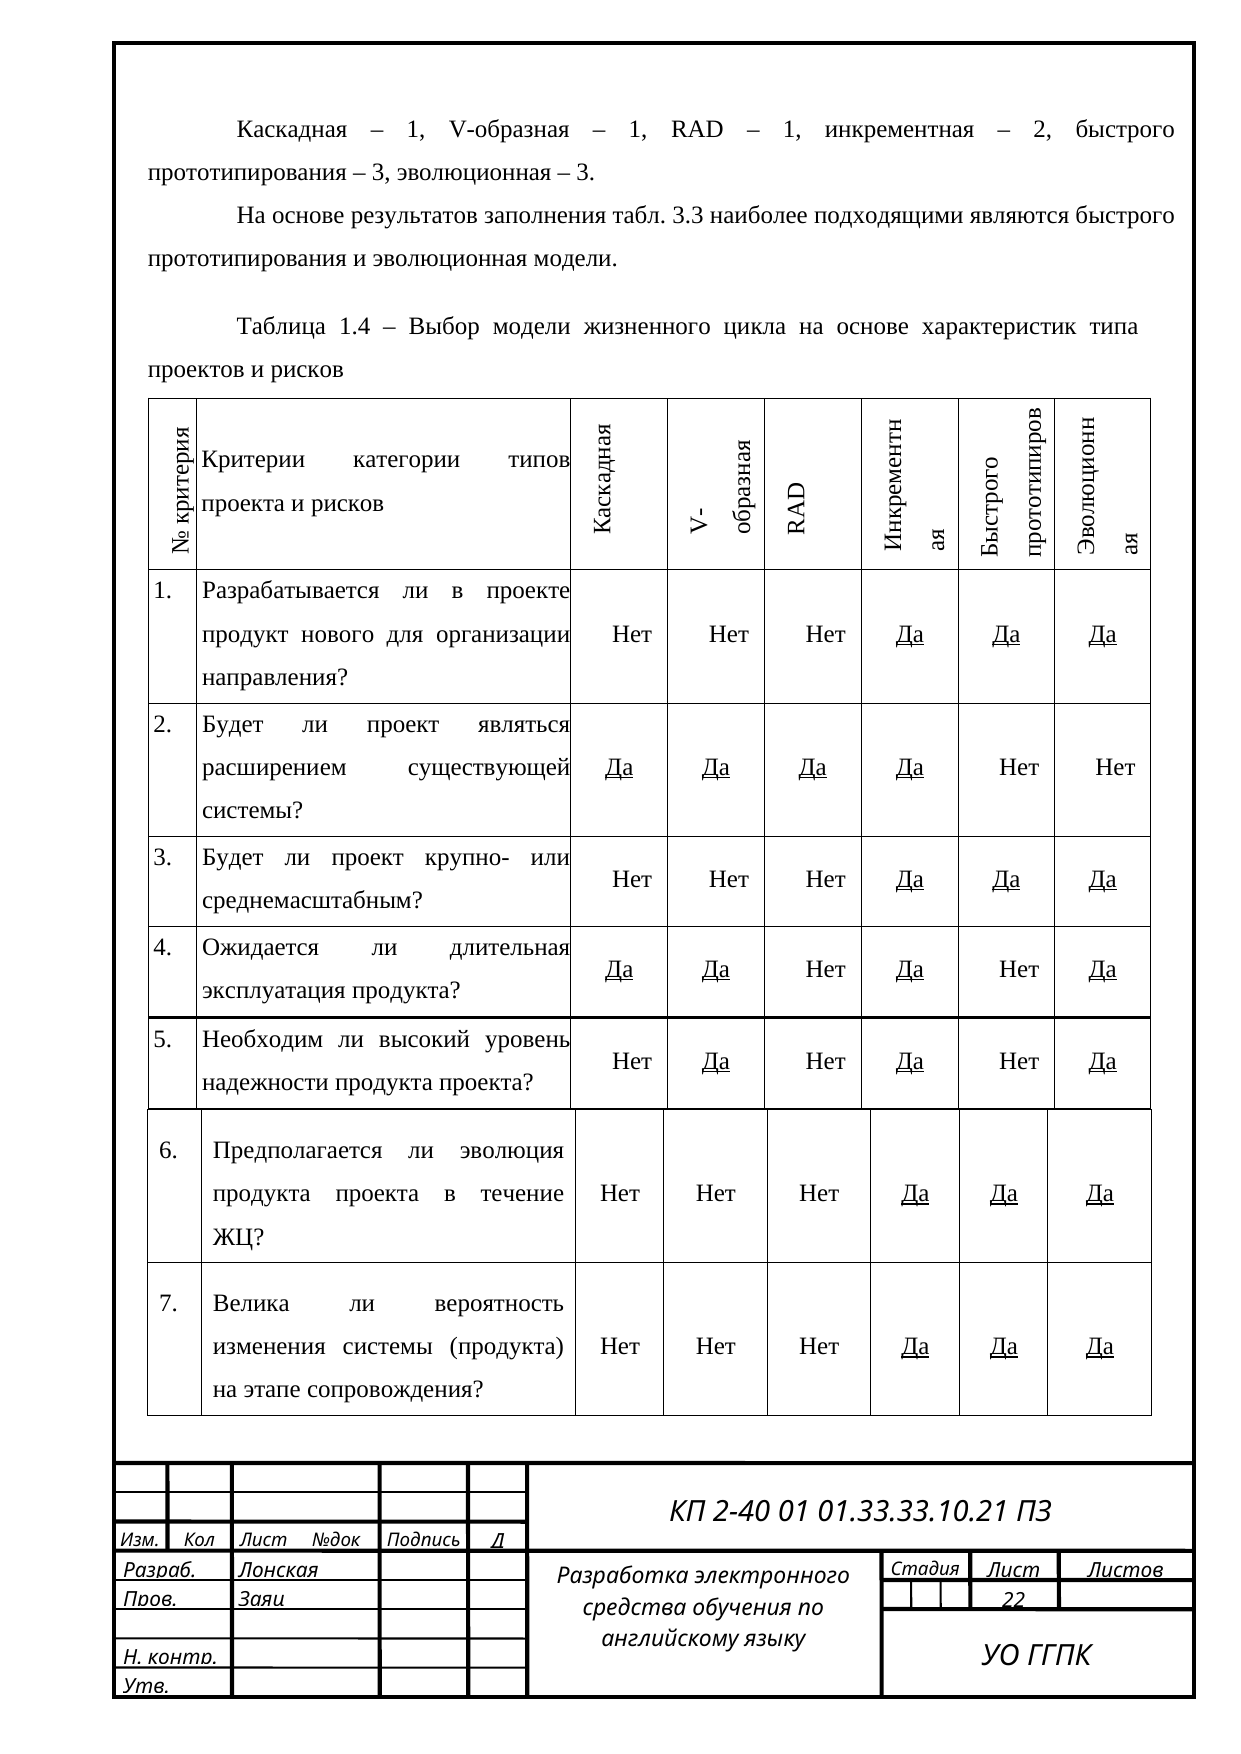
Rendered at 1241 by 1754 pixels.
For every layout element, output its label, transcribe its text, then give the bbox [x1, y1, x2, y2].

table_cell Да [765, 704, 861, 836]
table_cell 2. [149, 704, 196, 836]
table_cell 4. [149, 927, 196, 1016]
table_cell Да [959, 837, 1054, 926]
table_cell Нет [571, 1019, 667, 1108]
table_cell Велика ли вероятность изменения системы (продукта) на этапе сопровождения? [202, 1263, 575, 1415]
table_header № критерия [149, 399, 196, 569]
table_header Да [1048, 1110, 1151, 1262]
table_cell Да [571, 927, 667, 1016]
table_header Инкрементная [862, 399, 958, 569]
text На основе результатов заполнения табл. 3.3 наиболее подходящими являются быстрого прототипирования и эволюционная модели. [148, 200, 1175, 272]
table_cell Нет [765, 570, 861, 703]
table_cell Да [862, 1019, 958, 1108]
table_header Да [871, 1110, 959, 1262]
table_cell Нет [668, 570, 764, 703]
table_header Нет [768, 1110, 870, 1262]
table_cell Да [862, 837, 958, 926]
table_header Да [960, 1110, 1047, 1262]
table_header RAD [765, 399, 861, 569]
table_cell Необходим ли высокий уровень надежности продукта проекта? [197, 1019, 570, 1108]
table_cell Да [871, 1263, 959, 1415]
table_cell 7. [148, 1263, 201, 1415]
table_header Каскадная [571, 399, 667, 569]
table_cell Да [668, 704, 764, 836]
table_cell Да [1048, 1263, 1151, 1415]
text Каскадная – 1, V-образная – 1, RAD – 1, инкрементная – 2, быстрого прототипирования – 3, эволюционная – 3. [148, 114, 1175, 186]
table_cell Да [571, 704, 667, 836]
table_cell Ожидается ли длительная эксплуатация продукта? [197, 927, 570, 1016]
table_cell Будет ли проект крупно- или среднемасштабным? [197, 837, 570, 926]
table_cell Нет [571, 570, 667, 703]
table_cell Нет [959, 1019, 1054, 1108]
table_header Эволюционная [1055, 399, 1150, 569]
table_header Нет [664, 1110, 767, 1262]
table_cell Да [1055, 837, 1150, 926]
table_cell Нет [664, 1263, 767, 1415]
table_cell 3. [149, 837, 196, 926]
table_cell Нет [571, 837, 667, 926]
table_cell Нет [765, 1019, 861, 1108]
table_cell Нет [768, 1263, 870, 1415]
table_cell Нет [959, 704, 1054, 836]
table_header 6. [148, 1110, 201, 1262]
table_cell Нет [765, 927, 861, 1016]
table_cell Разрабатывается ли в проекте продукт нового для организации направления? [197, 570, 570, 703]
table_cell Нет [668, 837, 764, 926]
table_header Критерии категории типов проекта и рисков [197, 399, 570, 569]
table_cell 1. [149, 570, 196, 703]
table_header Нет [576, 1110, 663, 1262]
table_cell Да [862, 927, 958, 1016]
table_cell Нет [576, 1263, 663, 1415]
table_header Предполагается ли эволюция продукта проекта в течение ЖЦ? [202, 1110, 575, 1262]
table_header Быстрого прототипирования [959, 399, 1054, 569]
table_cell Да [668, 1019, 764, 1108]
table_cell Нет [765, 837, 861, 926]
table_cell Будет ли проект являться расширением существующей системы? [197, 704, 570, 836]
table_cell Да [862, 570, 958, 703]
table_cell Да [1055, 570, 1150, 703]
table_cell Да [668, 927, 764, 1016]
text Таблица 1.4 – Выбор модели жизненного цикла на основе характеристик типа проектов и рисков [148, 311, 1139, 383]
table_cell Да [1055, 927, 1150, 1016]
table_cell Да [959, 570, 1054, 703]
table_cell Да [862, 704, 958, 836]
table_cell Нет [1055, 704, 1150, 836]
table_header V-образная [668, 399, 764, 569]
table_cell Да [960, 1263, 1047, 1415]
table_cell 5. [149, 1019, 196, 1108]
table_cell Нет [959, 927, 1054, 1016]
table_cell Да [1055, 1019, 1150, 1108]
